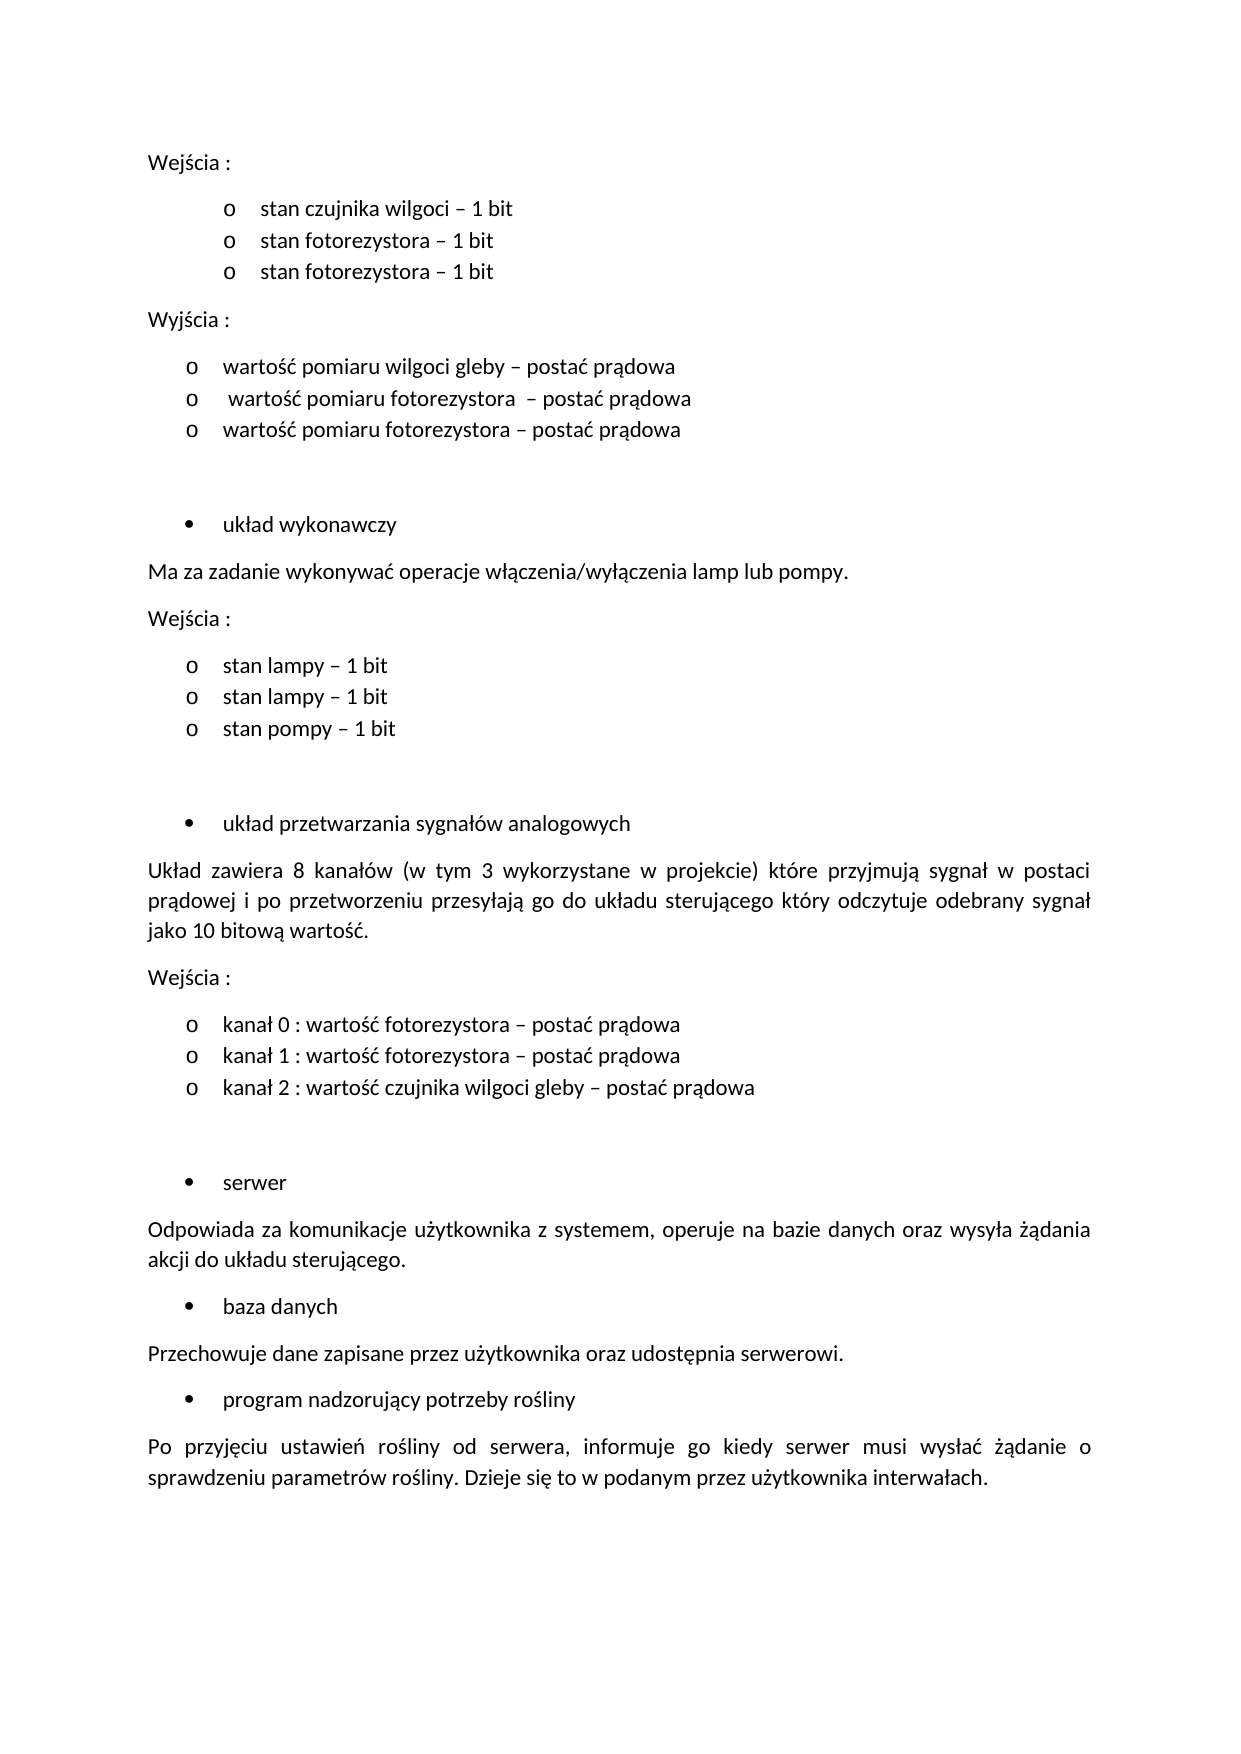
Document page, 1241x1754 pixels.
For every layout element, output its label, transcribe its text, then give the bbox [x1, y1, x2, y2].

text Po przyjęciu ustawień rośliny od serwera, informuje go kiedy serwer musi wysłać żądanie o sprawdzeniu parametrów rośliny. Dzieje się to w podanym przez użytkownika interwałach. [148, 1432, 1093, 1491]
list wartość pomiaru fotorezystora – postać prądowa [185, 415, 1093, 444]
list program nadzorujący potrzeby rośliny [185, 1386, 1093, 1413]
list stan lampy – 1 bit [185, 651, 1093, 680]
list układ przetwarzania sygnałów analogowych [185, 809, 1093, 837]
list wartość pomiaru fotorezystora – postać prądowa [185, 384, 1093, 413]
text Ma za zadanie wykonywać operacje włączenia/wyłączenia lamp lub pompy. [148, 557, 1093, 585]
list stan fotorezystora – 1 bit [223, 226, 1093, 255]
list układ wykonawczy [185, 510, 1093, 538]
text Przechowuje dane zapisane przez użytkownika oraz udostępnia serwerowi. [148, 1339, 1093, 1367]
text Wejścia : [148, 604, 1093, 632]
text Wejścia : [148, 963, 1093, 991]
text Odpowiada za komunikacje użytkownika z systemem, operuje na bazie danych oraz wysyła żądania akcji do układu sterującego. [148, 1215, 1093, 1273]
list wartość pomiaru wilgoci gleby – postać prądowa [185, 352, 1093, 382]
list kanał 2 : wartość czujnika wilgoci gleby – postać prądowa [185, 1073, 1093, 1102]
text Wejścia : [148, 148, 1093, 176]
list baza danych [185, 1292, 1093, 1320]
list kanał 0 : wartość fotorezystora – postać prądowa [185, 1010, 1093, 1039]
list serwer [185, 1168, 1093, 1196]
list stan lampy – 1 bit [185, 682, 1093, 712]
text Układ zawiera 8 kanałów (w tym 3 wykorzystane w projekcie) które przyjmują sygnał w postaci prądowej i po przetworzeniu przesyłają go do układu sterującego który odczytuje odebrany sygnał jako 10 bitową wartość. [148, 856, 1093, 944]
list kanał 1 : wartość fotorezystora – postać prądowa [185, 1041, 1093, 1071]
text Wyjścia : [148, 306, 1093, 333]
list stan pompy – 1 bit [185, 714, 1093, 743]
list stan fotorezystora – 1 bit [223, 257, 1093, 287]
list stan czujnika wilgoci – 1 bit [223, 194, 1093, 224]
